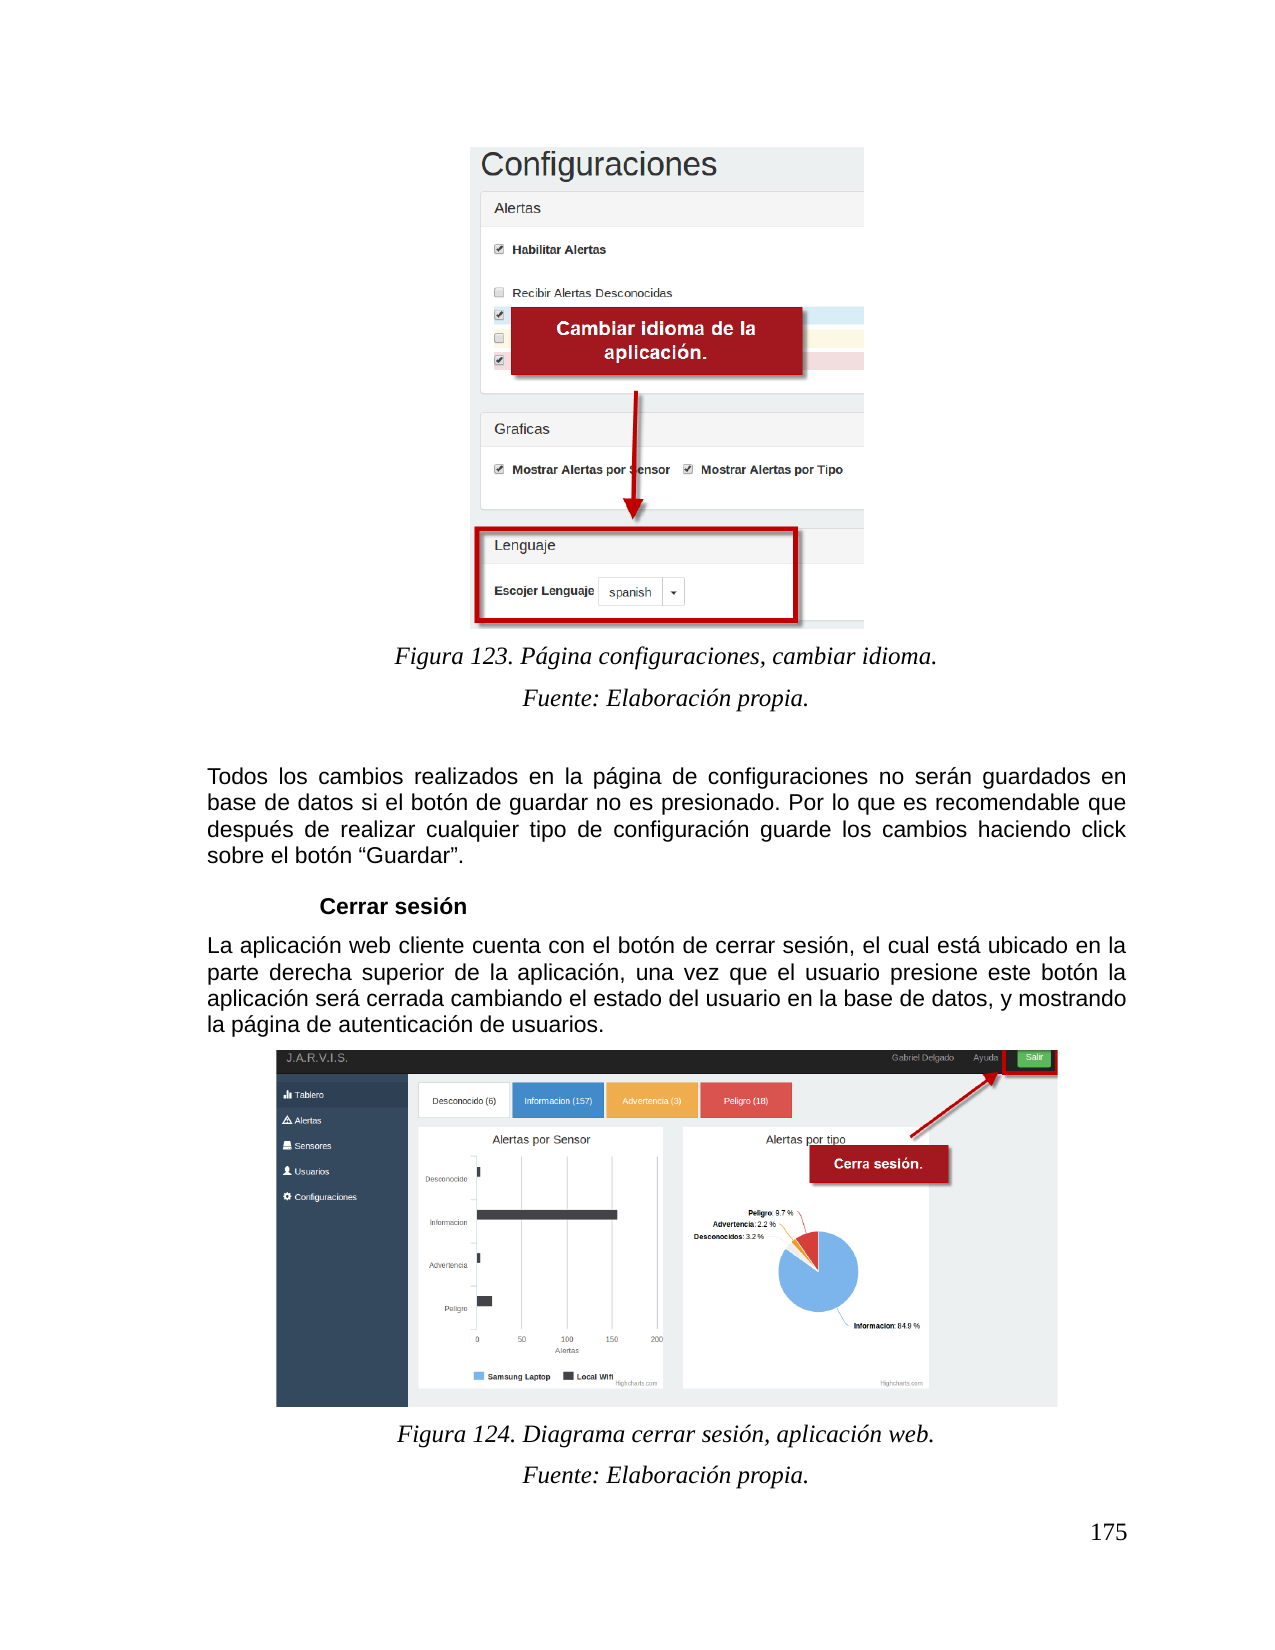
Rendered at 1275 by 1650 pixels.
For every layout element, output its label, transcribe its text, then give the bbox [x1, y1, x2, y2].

text Figura 123. Página configuraciones, cambiar idioma. [207, 641, 1127, 670]
text Figura 124. Diagrama cerrar sesión, aplicación web. [207, 1419, 1127, 1447]
text La aplicación web cliente cuenta con el botón de cerrar sesión, el cual está ubicado en la parte derecha superior de la aplicación, una vez que el usuario presione este botón la aplicación será cerrada cambiando el estado del usuario en la base de datos, y mostrando la página de autenticación de usuarios. [207, 932, 1127, 1037]
picture [470, 147, 864, 629]
picture [276, 1050, 1058, 1407]
text Fuente: Elaboración propia. [207, 1460, 1127, 1489]
text Fuente: Elaboración propia. [207, 683, 1127, 711]
subtitle Cerrar sesión [319, 893, 1127, 919]
text Todos los cambios realizados en la página de configuraciones no serán guardados en base de datos si el botón de guardar no es presionado. Por lo que es recomendable que después de realizar cualquier tipo de configuración guarde los cambios haciendo click sobre el botón “Guardar”. [207, 763, 1127, 868]
